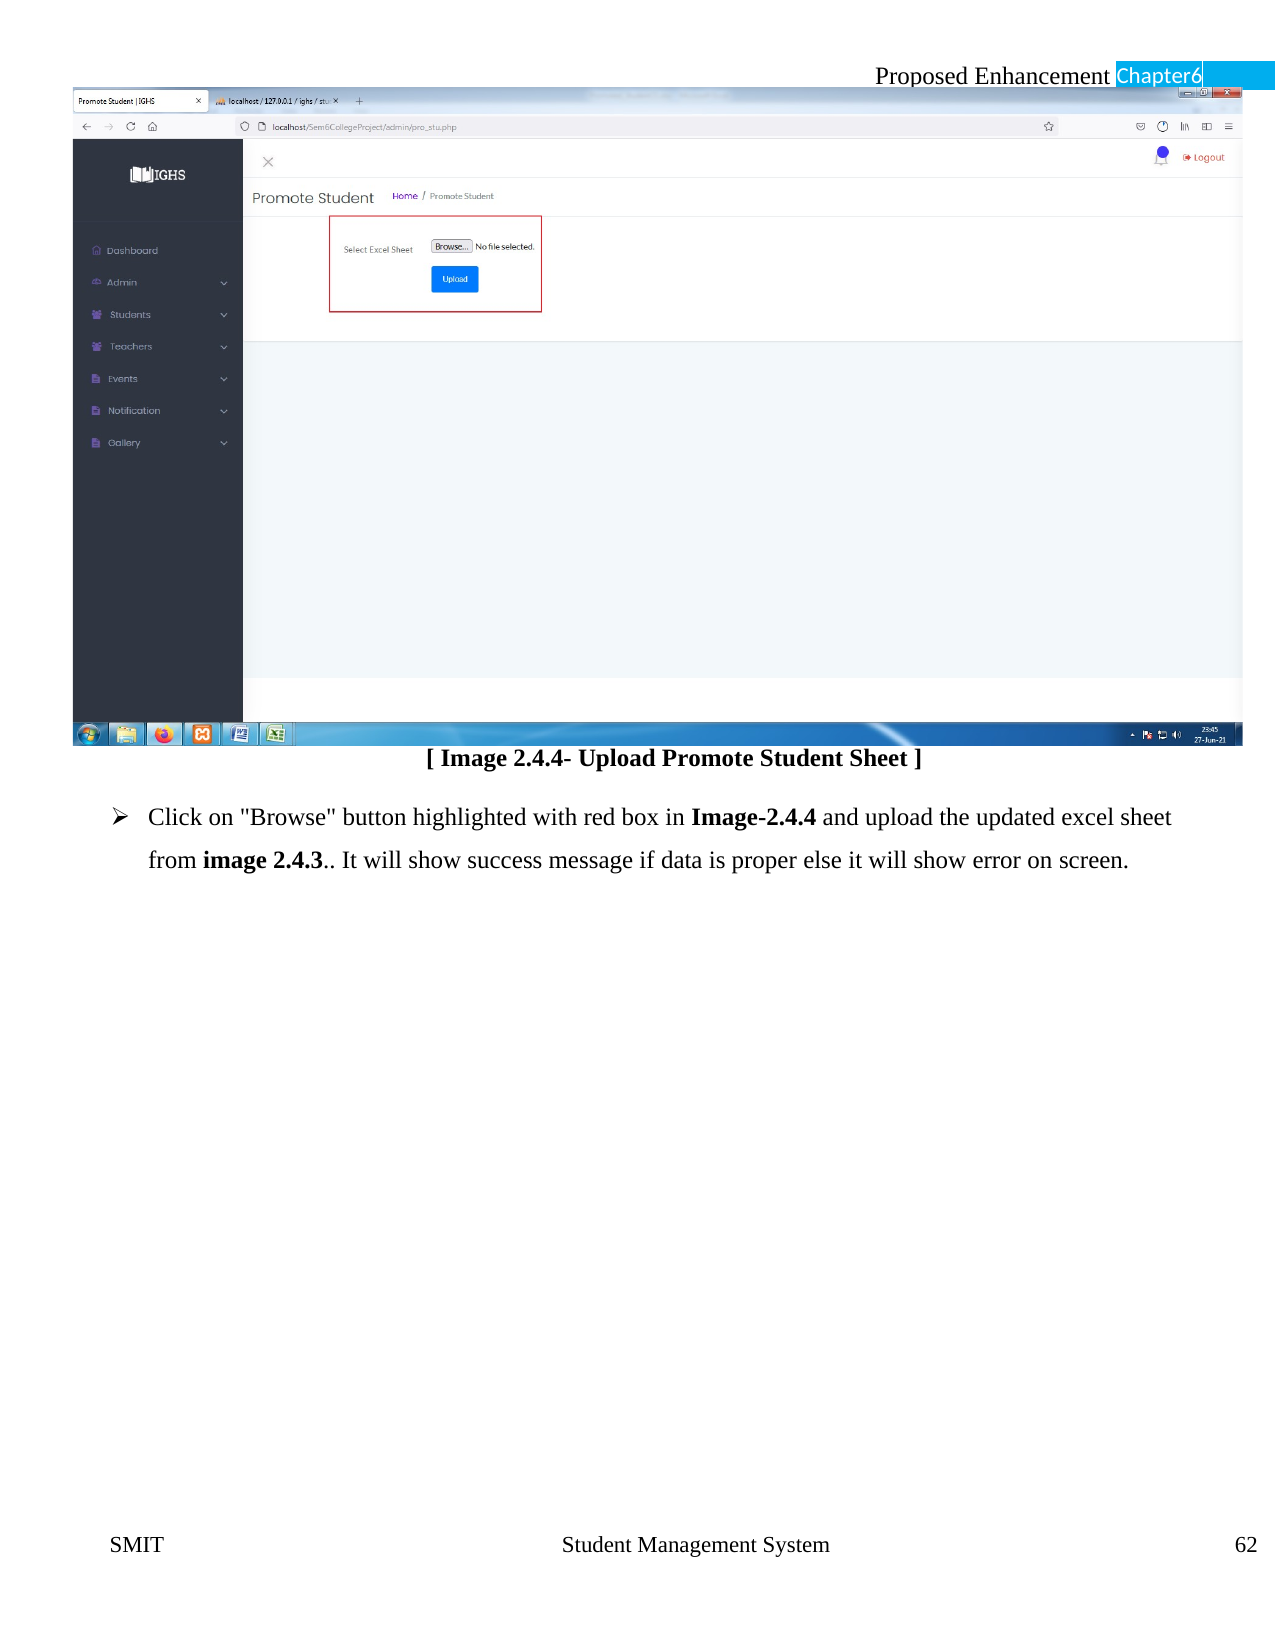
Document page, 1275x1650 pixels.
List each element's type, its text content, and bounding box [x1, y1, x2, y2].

picture [72, 87, 1243, 746]
list Click on "Browse" button highlighted with red box in Image-2.4.4 and upload the updated excel sheet from image 2.4.3.. It will show success message if data is proper else it will show error on screen. [110, 802, 1200, 874]
text [ Image 2.4.4- Upload Promote Student Sheet ] [148, 746, 1200, 772]
